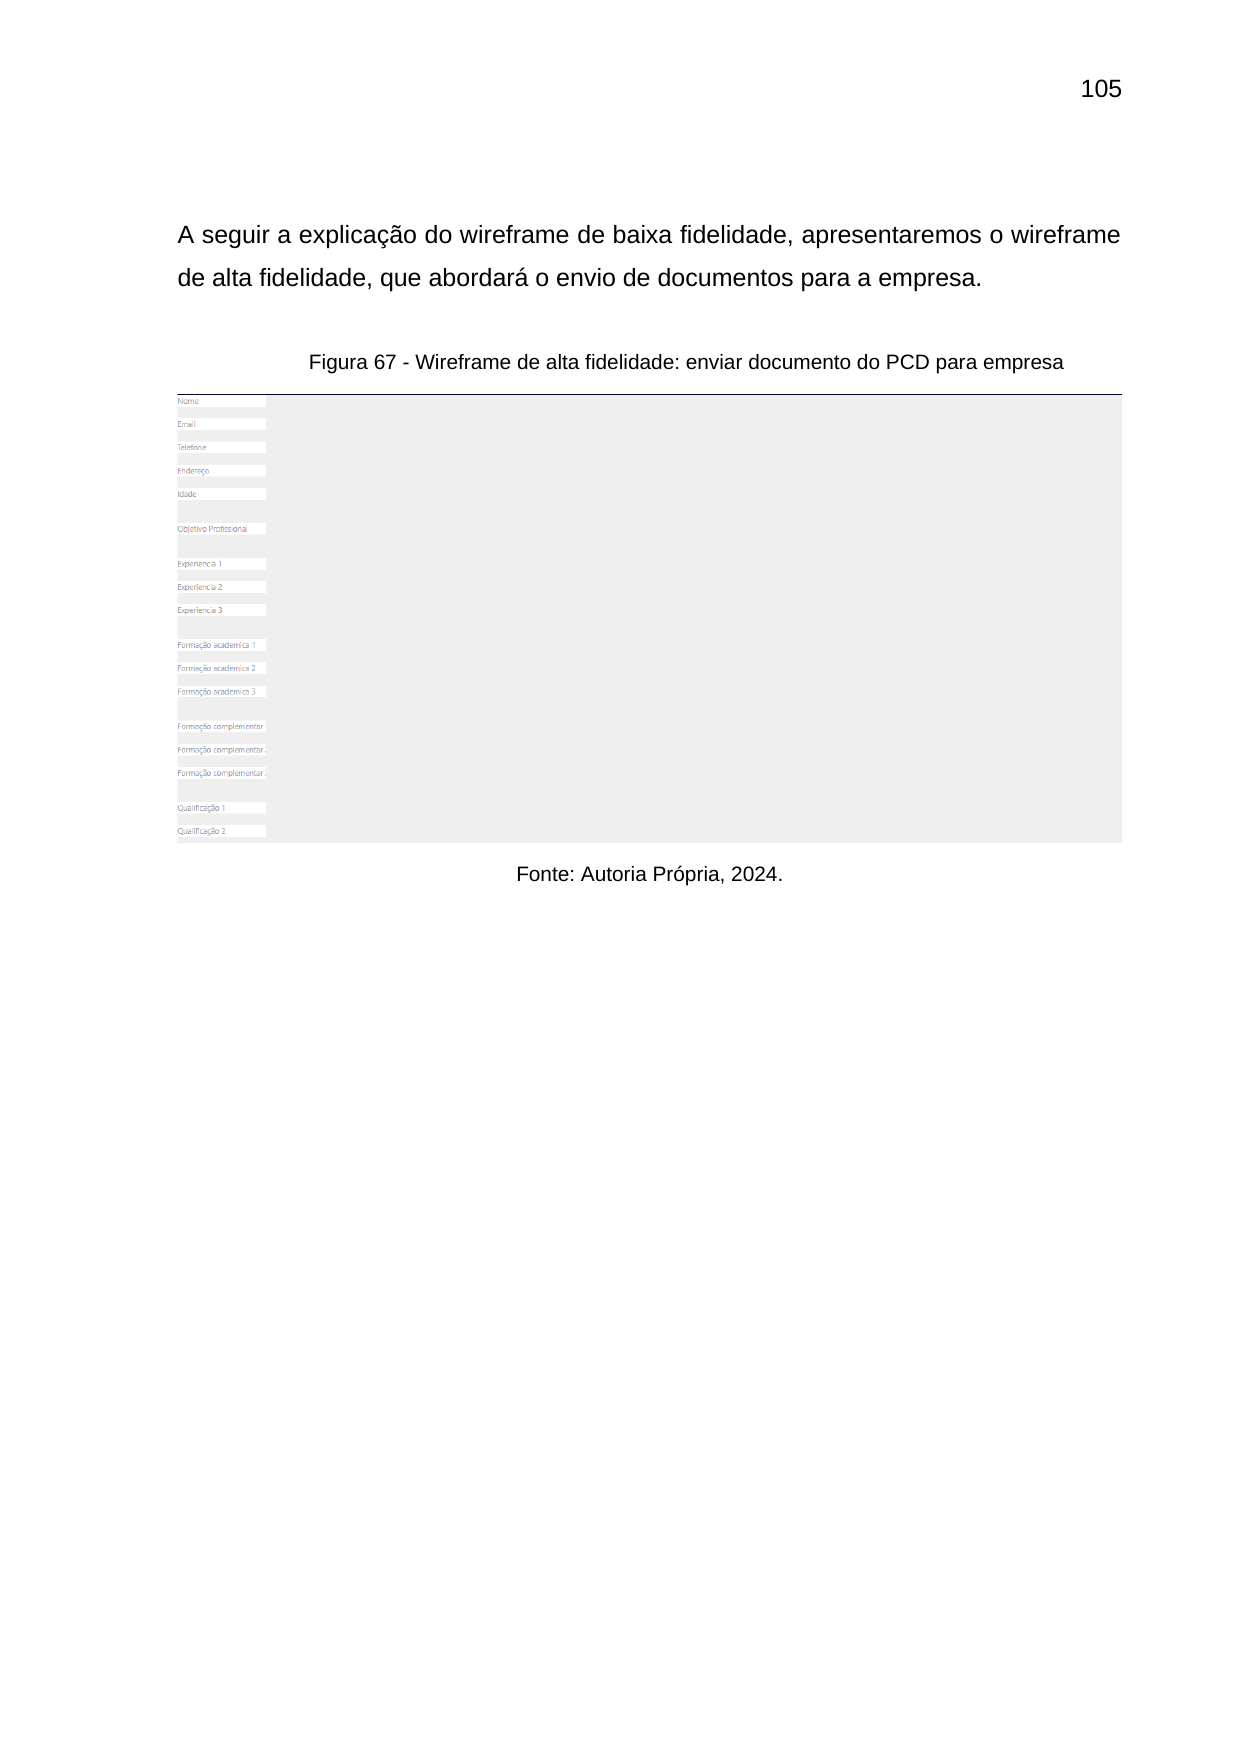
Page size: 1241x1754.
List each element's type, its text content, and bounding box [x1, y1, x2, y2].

text Fonte: Autoria Própria, 2024. [177, 862, 1122, 886]
text Figura 67 - Wireframe de alta fidelidade: enviar documento do PCD para empresa [177, 350, 1122, 374]
text A seguir a explicação do wireframe de baixa fidelidade, apresentaremos o wireframe de alta fidelidade, que abordará o envio de documentos para a empresa. [177, 220, 1122, 292]
picture [177, 394, 1123, 843]
